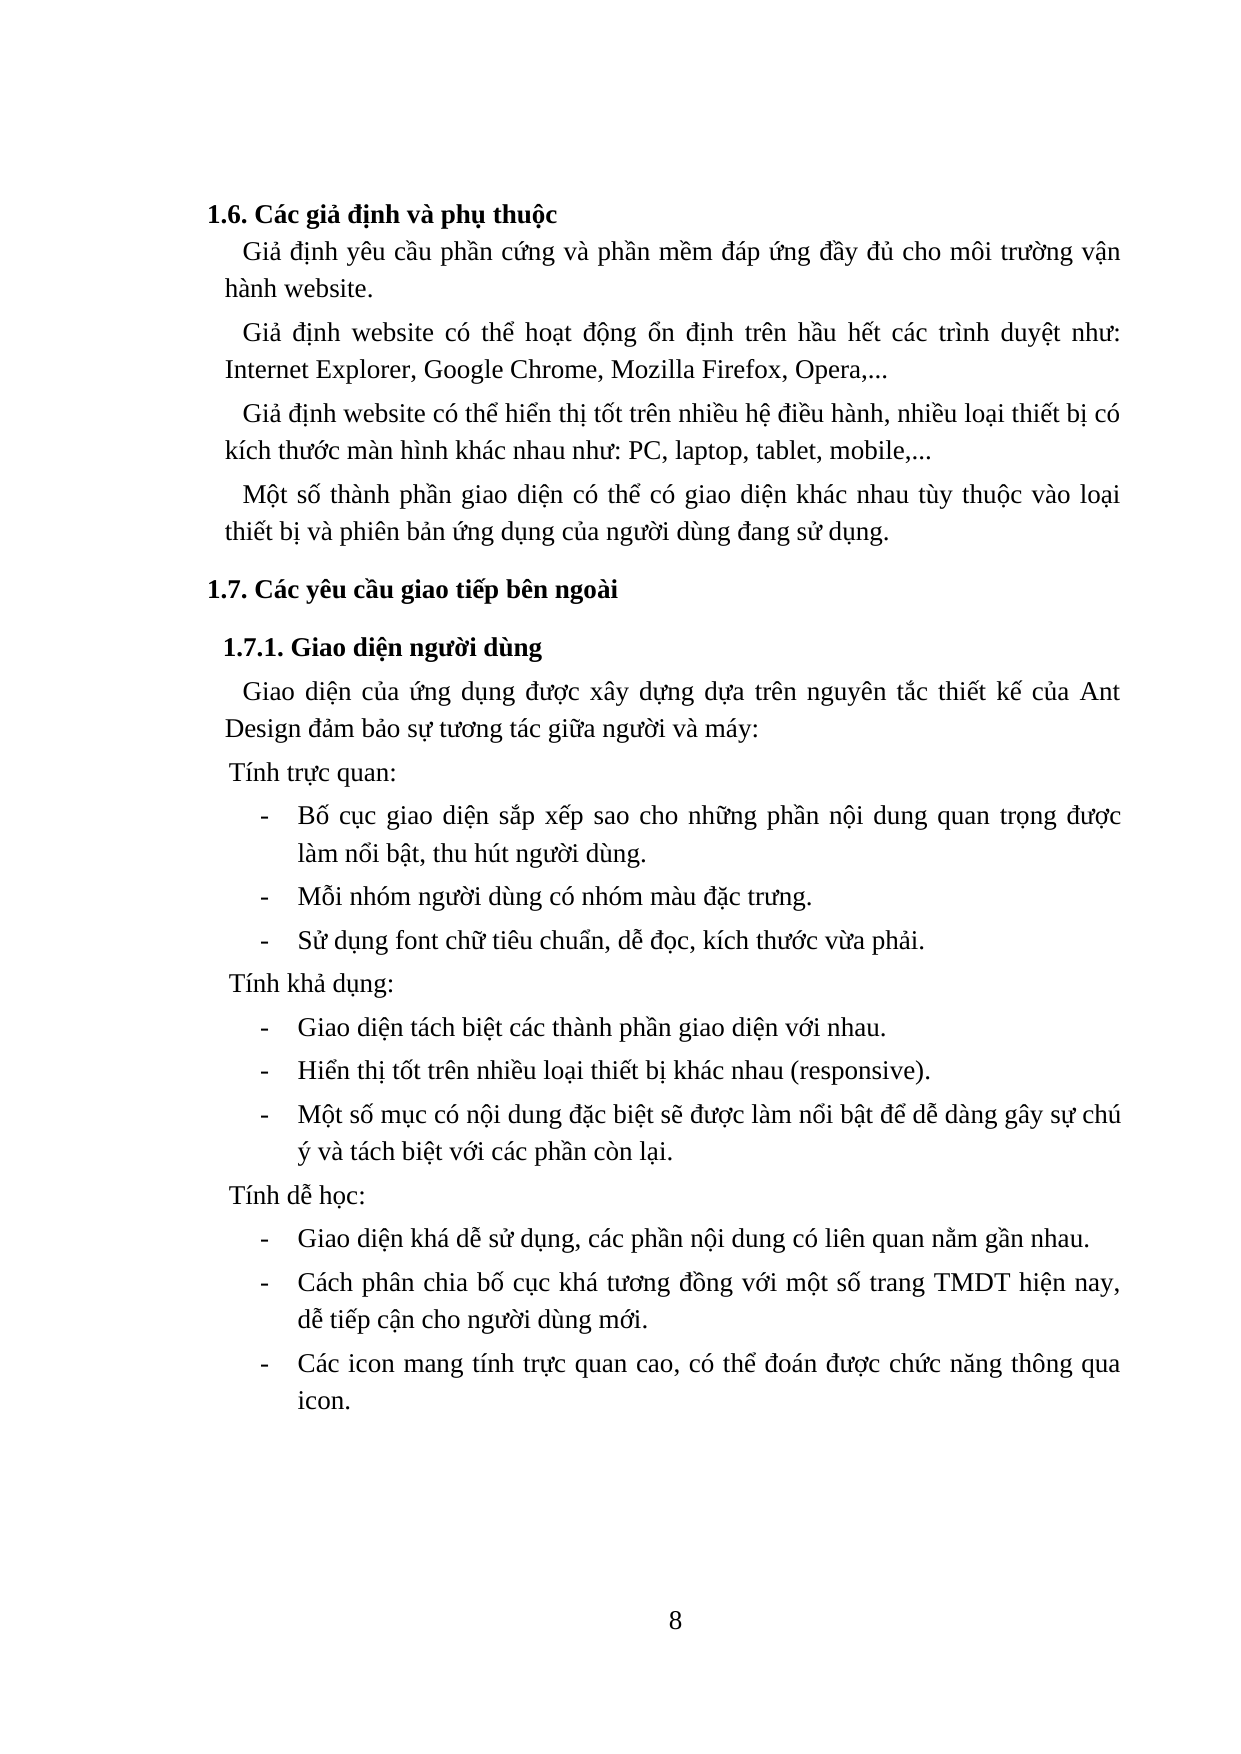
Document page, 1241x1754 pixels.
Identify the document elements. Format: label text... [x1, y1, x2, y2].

text Tính khả dụng: [229, 967, 1122, 998]
list Các icon mang tính trực quan cao, có thể đoán được chức năng thông qua icon. [260, 1347, 1122, 1415]
text Giả định website có thể hoạt động ổn định trên hầu hết các trình duyệt như: Internet Explorer, Google Chrome, Mozilla Firefox, Opera,... [224, 316, 1122, 384]
list Giao diện khá dễ sử dụng, các phần nội dung có liên quan nằm gần nhau. [260, 1222, 1122, 1253]
list Sử dụng font chữ tiêu chuẩn, dễ đọc, kích thước vừa phải. [260, 924, 1122, 955]
text Một số thành phần giao diện có thể có giao diện khác nhau tùy thuộc vào loại thiết bị và phiên bản ứng dụng của người dùng đang sử dụng. [224, 478, 1122, 546]
list Cách phân chia bố cục khá tương đồng với một số trang TMDT hiện nay, dễ tiếp cận cho người dùng mới. [260, 1266, 1122, 1334]
list Giao diện tách biệt các thành phần giao diện với nhau. [260, 1011, 1122, 1042]
text Giao diện của ứng dụng được xây dựng dựa trên nguyên tắc thiết kế của Ant Design đảm bảo sự tương tác giữa người và máy: [224, 675, 1122, 743]
subtitle Các giả định và phụ thuộc [207, 198, 1122, 229]
text Tính dễ học: [229, 1179, 1122, 1210]
text Tính trực quan: [229, 756, 1122, 787]
list Bố cục giao diện sắp xếp sao cho những phần nội dung quan trọng được làm nổi bật, thu hút người dùng. [260, 799, 1122, 868]
subtitle Giao diện người dùng [223, 631, 1122, 662]
list Một số mục có nội dung đặc biệt sẽ được làm nổi bật để dễ dàng gây sự chú ý và tách biệt với các phần còn lại. [260, 1098, 1122, 1166]
text Giả định website có thể hiển thị tốt trên nhiều hệ điều hành, nhiều loại thiết bị có kích thước màn hình khác nhau như: PC, laptop, tablet, mobile,... [224, 397, 1122, 465]
list Mỗi nhóm người dùng có nhóm màu đặc trưng. [260, 880, 1122, 911]
subtitle Các yêu cầu giao tiếp bên ngoài [207, 573, 1122, 604]
list Hiển thị tốt trên nhiều loại thiết bị khác nhau (responsive). [260, 1054, 1122, 1086]
text Giả định yêu cầu phần cứng và phần mềm đáp ứng đầy đủ cho môi trường vận hành website. [224, 235, 1122, 304]
